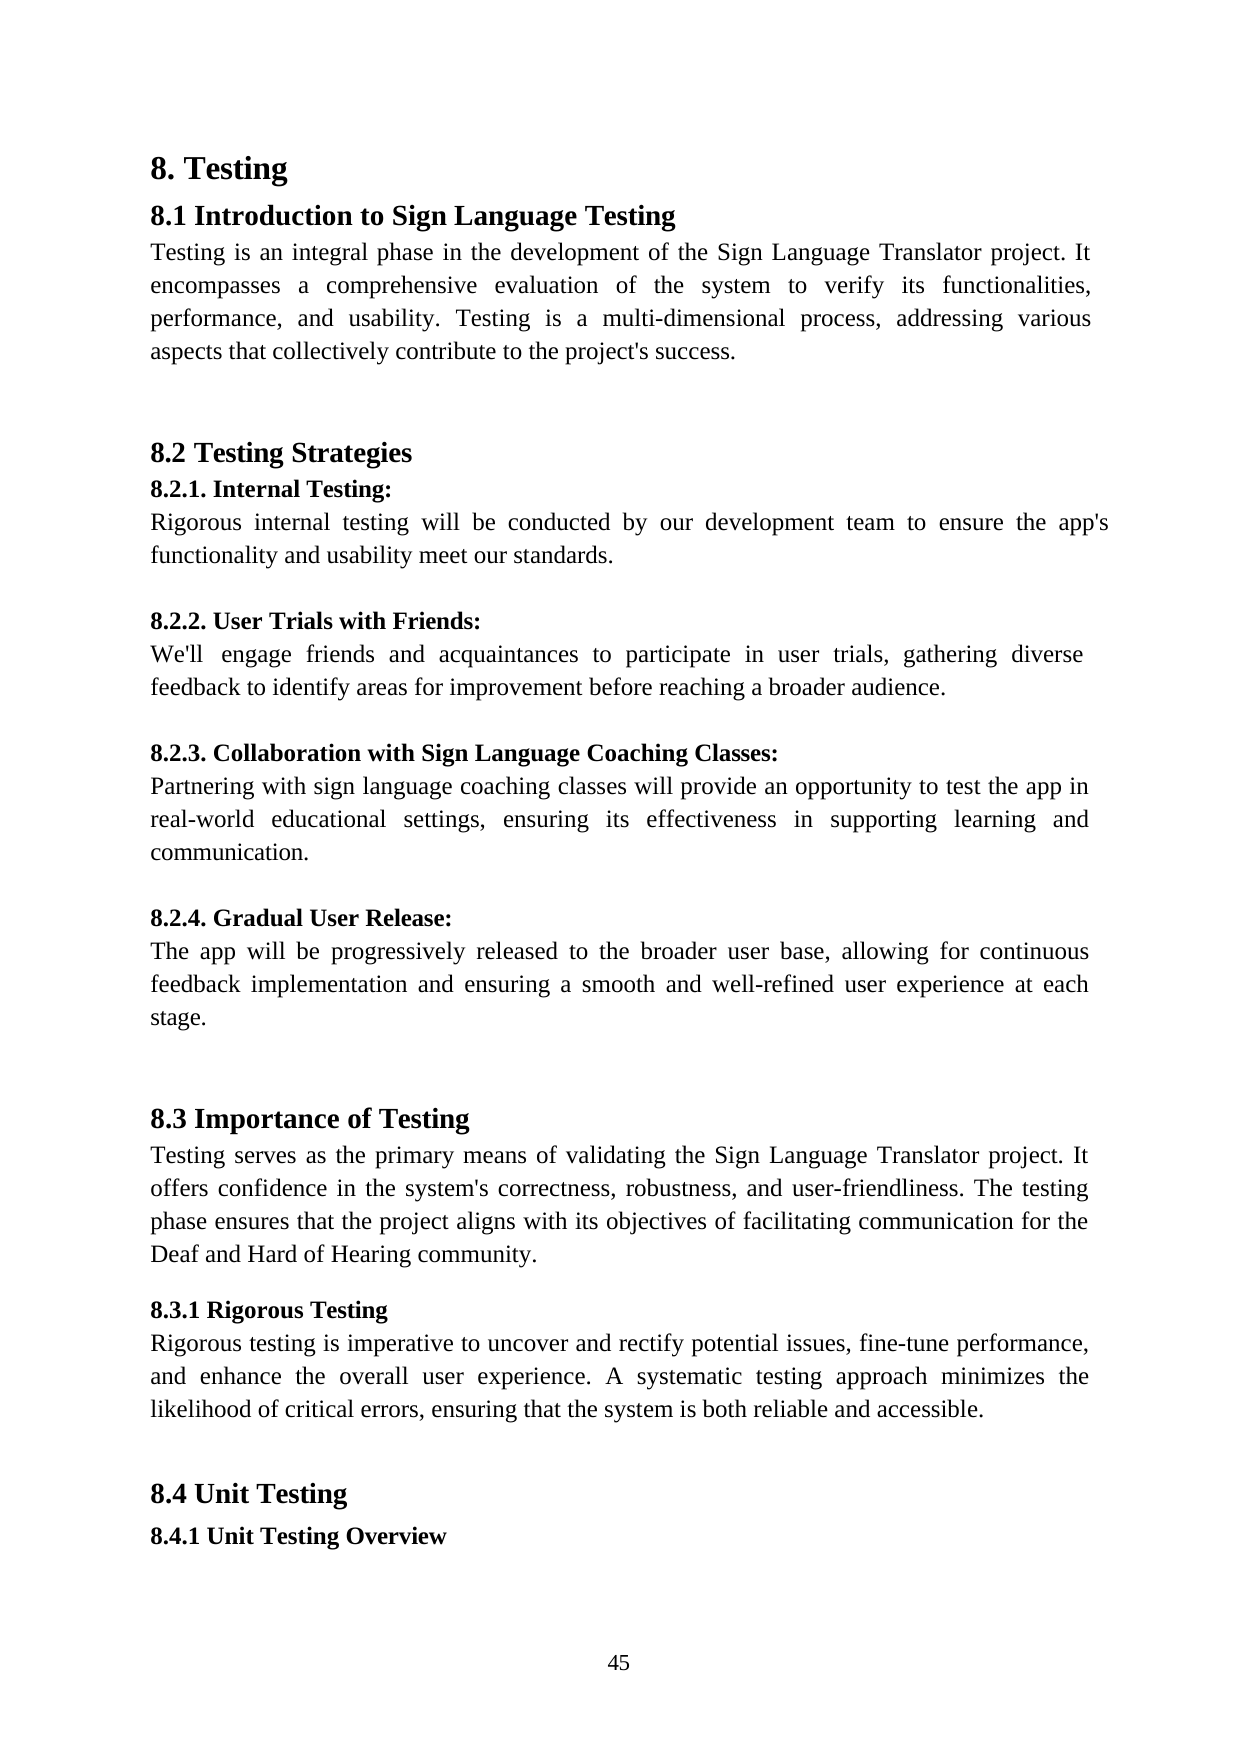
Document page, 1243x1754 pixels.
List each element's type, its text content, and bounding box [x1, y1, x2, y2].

subtitle User Trials with Friends: [150, 606, 1109, 635]
subtitle Testing [150, 148, 1109, 187]
subtitle Unit Testing [150, 1477, 1109, 1510]
text Testing is an integral phase in the development of the Sign Language Translator project. It encompasses a comprehensive evaluation of the system to verify its functionalities, performance, and usability. Testing is a multi-dimensional process, addressing various aspects that collectively contribute to the project's success. [150, 237, 1092, 365]
subtitle Collaboration with Sign Language Coaching Classes: [150, 738, 1109, 767]
text Rigorous internal testing will be conducted by our development team to ensure the app's functionality and usability meet our standards. [150, 507, 1109, 569]
text We'll engage friends and acquaintances to participate in user trials, gathering diverse feedback to identify areas for improvement before reaching a broader audience. [150, 639, 1084, 701]
text Testing serves as the primary means of validating the Sign Language Translator project. It offers confidence in the system's correctness, robustness, and user-friendliness. The testing phase ensures that the project aligns with its objectives of facilitating communication for the Deaf and Hard of Hearing community. [150, 1140, 1089, 1268]
text Rigorous testing is imperative to uncover and rectify potential issues, fine-tune performance, and enhance the overall user experience. A systematic testing approach minimizes the likelihood of critical errors, ensuring that the system is both reliable and accessible. [150, 1328, 1090, 1423]
text The app will be progressively released to the broader user base, allowing for continuous feedback implementation and ensuring a smooth and well-refined user experience at each stage. [150, 936, 1090, 1031]
subtitle Importance of Testing [150, 1101, 1109, 1135]
subtitle Rigorous Testing [150, 1295, 1109, 1323]
subtitle Gradual User Release: [150, 903, 1109, 932]
text Partnering with sign language coaching classes will provide an opportunity to test the app in real-world educational settings, ensuring its effectiveness in supporting learning and communication. [150, 771, 1090, 866]
subtitle Introduction to Sign Language Testing [150, 198, 1109, 232]
subtitle Internal Testing: [150, 474, 1109, 502]
subtitle Testing Strategies [150, 435, 1109, 469]
subtitle Unit Testing Overview [150, 1521, 1109, 1550]
